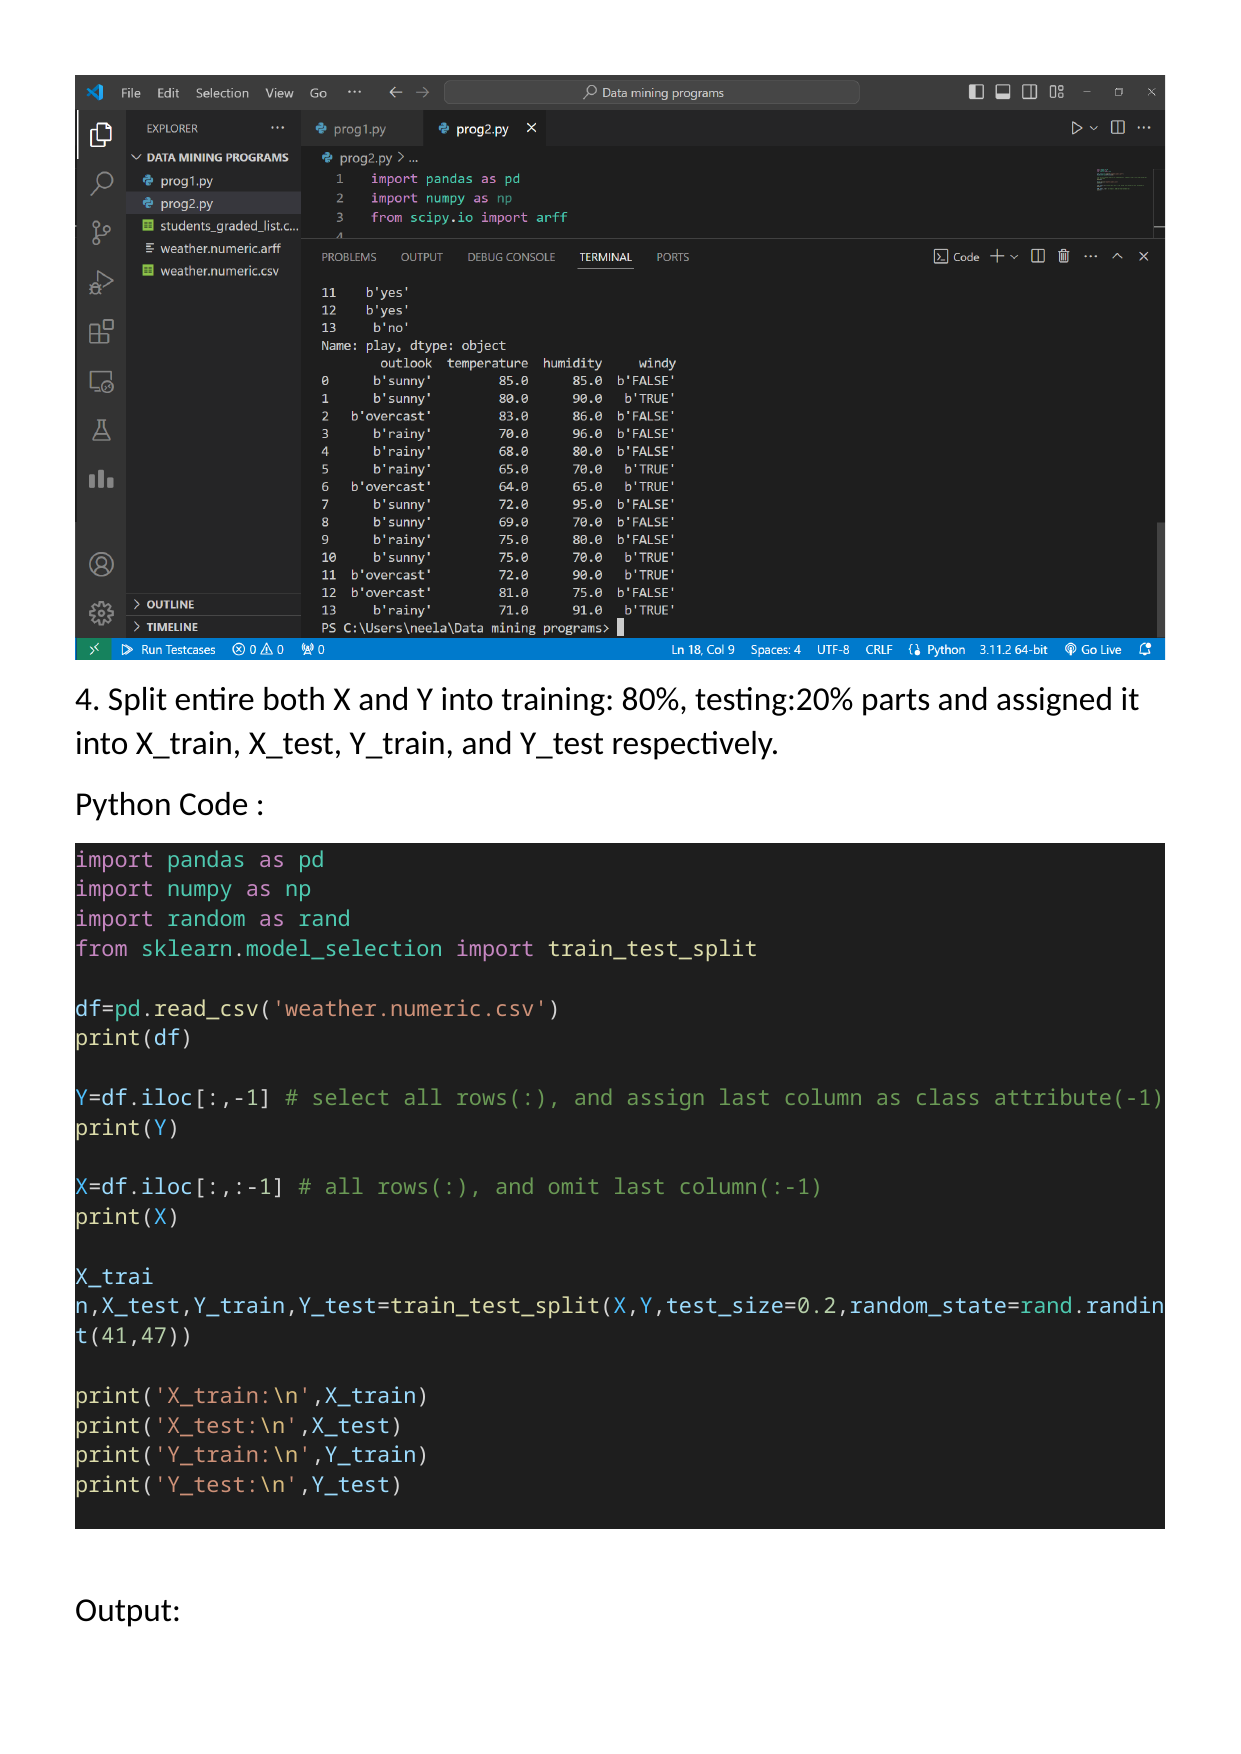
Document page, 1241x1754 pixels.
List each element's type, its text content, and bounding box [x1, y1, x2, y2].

text print('X_test:\n',X_test) [75, 1409, 1165, 1439]
text import random as rand [75, 903, 1165, 933]
text print(X) [75, 1201, 1165, 1231]
text df=pd.read_csv('weather.numeric.csv') [75, 992, 1165, 1022]
text 4. Split entire both X and Y into training: 80%, testing:20% parts and assigned it into X_train, X_test, Y_train, and Y_test respectively. [75, 678, 1165, 763]
text Output: [75, 1589, 1165, 1630]
text print('X_train:\n',X_train) [75, 1380, 1165, 1409]
text X_train,X_test,Y_train,Y_test=train_test_split(X,Y,test_size=0.2,random_state=rand.randint(41,47)) [75, 1261, 1165, 1350]
text print(df) [75, 1022, 1165, 1052]
text import numpy as np [75, 873, 1165, 903]
text Y=df.iloc[:,-1] # select all rows(:), and assign last column as class attribute(-1) [75, 1082, 1165, 1112]
picture [75, 75, 1166, 660]
text import pandas as pd [75, 843, 1165, 873]
text print('Y_test:\n',Y_test) [75, 1469, 1165, 1499]
text Python Code : [75, 783, 1165, 824]
text from sklearn.model_selection import train_test_split [75, 933, 1165, 963]
text print(Y) [75, 1112, 1165, 1141]
text X=df.iloc[:,:-1] # all rows(:), and omit last column(:-1) [75, 1171, 1165, 1201]
text print('Y_train:\n',Y_train) [75, 1439, 1165, 1469]
